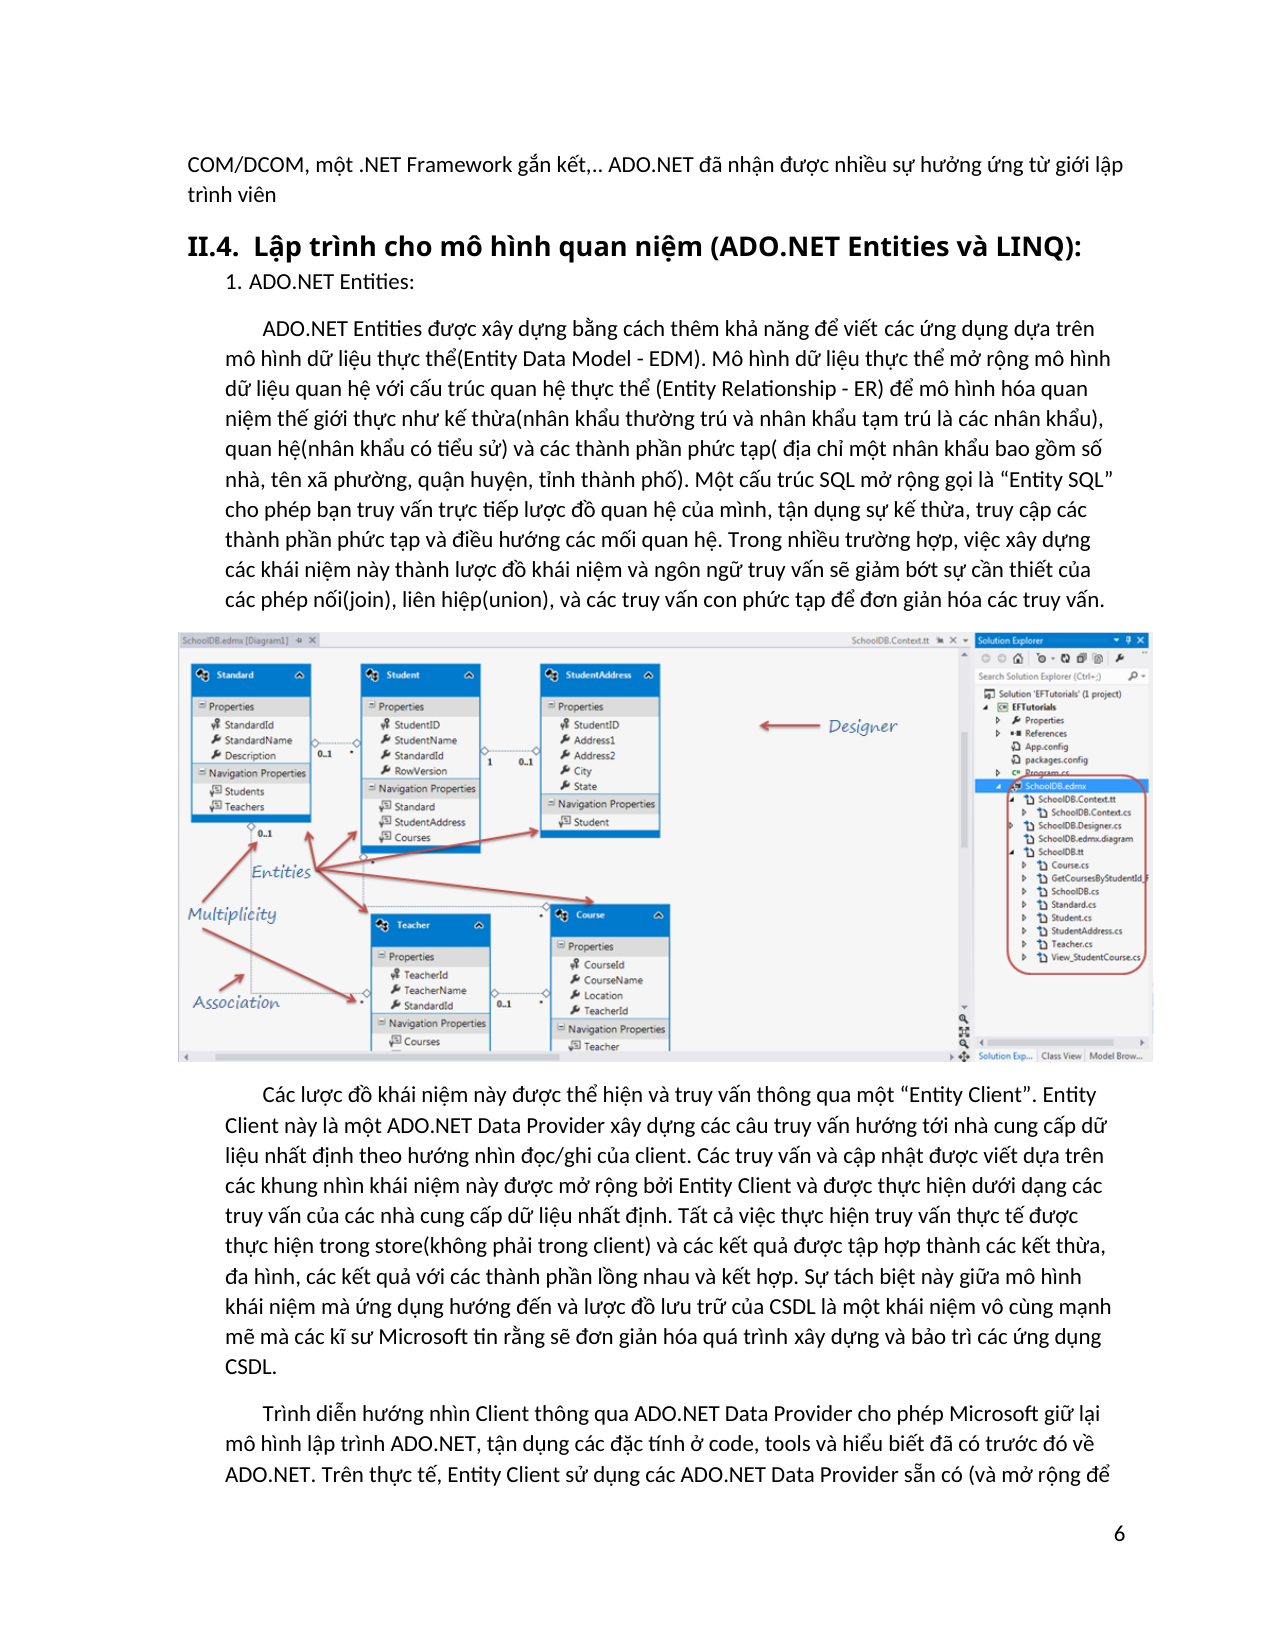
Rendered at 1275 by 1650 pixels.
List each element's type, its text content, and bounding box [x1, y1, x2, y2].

subtitle Lập trình cho mô hình quan niệm (ADO.NET Entities và LINQ): [187, 227, 1125, 264]
text ADO.NET Entities được xây dựng bằng cách thêm khả năng để viết các ứng dụng dựa trên mô hình dữ liệu thực thể(Entity Data Model - EDM). Mô hình dữ liệu thực thể mở rộng mô hình dữ liệu quan hệ với cấu trúc quan hệ thực thể (Entity Relationship - ER) để mô hình hóa quan niệm thế giới thực như kế thừa(nhân khẩu thường trú và nhân khẩu tạm trú là các nhân khẩu), quan hệ(nhân khẩu có tiểu sử) và các thành phần phức tạp( địa chỉ một nhân khẩu bao gồm số nhà, tên xã phường, quận huyện, tỉnh thành phố). Một cấu trúc SQL mở rộng gọi là “Entity SQL” cho phép bạn truy vấn trực tiếp lược đồ quan hệ của mình, tận dụng sự kế thừa, truy cập các thành phần phức tạp và điều hướng các mối quan hệ. Trong nhiều trường hợp, việc xây dựng các khái niệm này thành lược đồ khái niệm và ngôn ngữ truy vấn sẽ giảm bớt sự cần thiết của các phép nối(join), liên hiệp(union), và các truy vấn con phức tạp để đơn giản hóa các truy vấn. [225, 314, 1125, 614]
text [187, 150, 1125, 208]
list ADO.NET Entities: [187, 267, 1125, 295]
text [225, 1399, 1125, 1488]
text Các lược đồ khái niệm này được thể hiện và truy vấn thông qua một “Entity Client”. Entity Client này là một ADO.NET Data Provider xây dựng các câu truy vấn hướng tới nhà cung cấp dữ liệu nhất định theo hướng nhìn đọc/ghi của client. Các truy vấn và cập nhật được viết dựa trên các khung nhìn khái niệm này được mở rộng bởi Entity Client và được thực hiện dưới dạng các truy vấn của các nhà cung cấp dữ liệu nhất định. Tất cả việc thực hiện truy vấn thực tế được thực hiện trong store(không phải trong client) và các kết quả được tập hợp thành các kết thừa, đa hình, các kết quả với các thành phần lồng nhau và kết hợp. Sự tách biệt này giữa mô hình khái niệm mà ứng dụng hướng đến và lược đồ lưu trữ của CSDL là một khái niệm vô cùng mạnh mẽ mà các kĩ sư Microsoft tin rằng sẽ đơn giản hóa quá trình xây dựng và bảo trì các ứng dụng CSDL. [225, 1081, 1125, 1380]
picture [178, 632, 1154, 1062]
